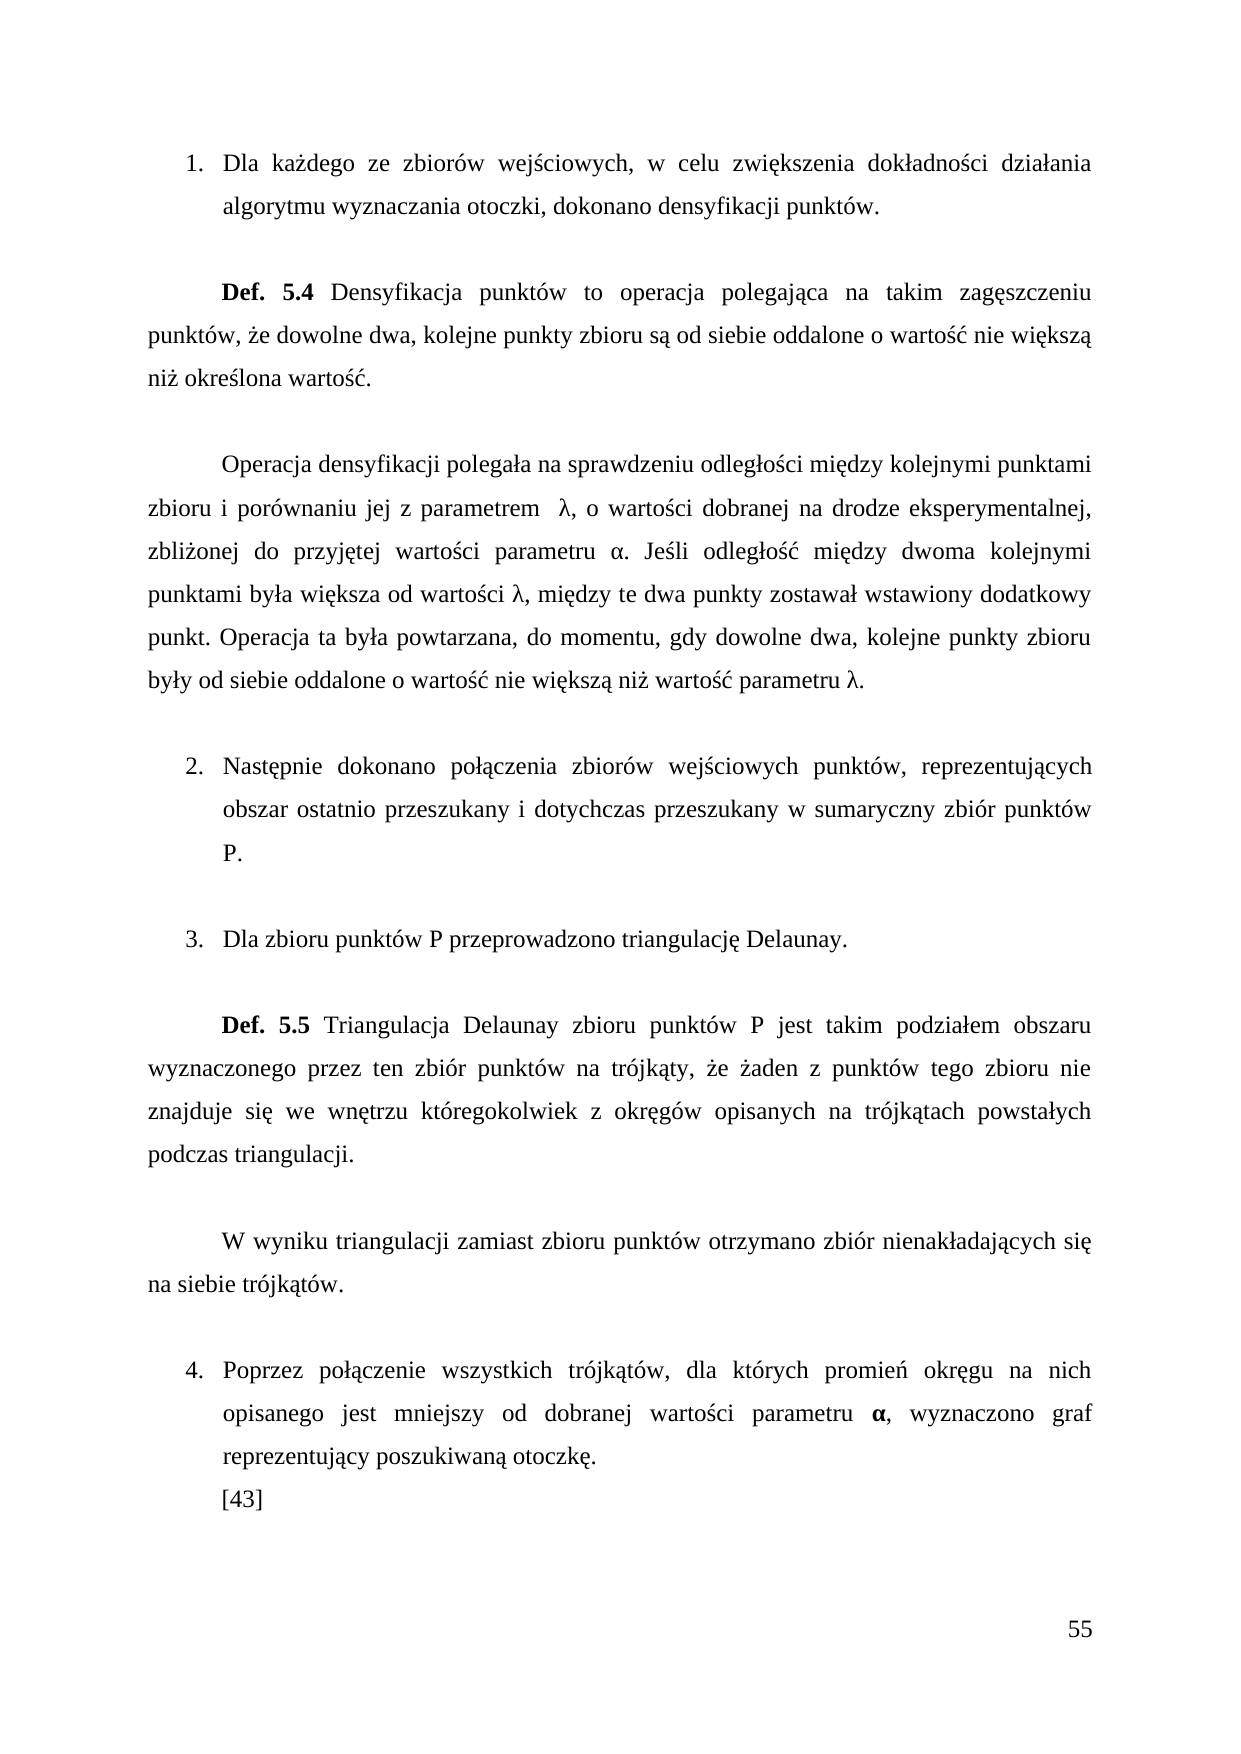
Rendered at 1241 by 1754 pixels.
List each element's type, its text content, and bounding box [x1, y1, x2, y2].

list Dla zbioru punktów P przeprowadzono triangulację Delaunay. [185, 924, 1092, 953]
text Def. 5.4 Densyfikacja punktów to operacja polegająca na takim zagęszczeniu punktów, że dowolne dwa, kolejne punkty zbioru są od siebie oddalone o wartość nie większą niż określona wartość. [148, 277, 1092, 392]
list Poprzez połączenie wszystkich trójkątów, dla których promień okręgu na nich opisanego jest mniejszy od dobranej wartości parametru α, wyznaczono graf reprezentujący poszukiwaną otoczkę. [185, 1355, 1092, 1470]
text W wyniku triangulacji zamiast zbioru punktów otrzymano zbiór nienakładających się na siebie trójkątów. [148, 1226, 1092, 1298]
list Dla każdego ze zbiorów wejściowych, w celu zwiększenia dokładności działania algorytmu wyznaczania otoczki, dokonano densyfikacji punktów. [185, 148, 1092, 219]
text Def. 5.5 Triangulacja Delaunay zbioru punktów P jest takim podziałem obszaru wyznaczonego przez ten zbiór punktów na trójkąty, że żaden z punktów tego zbioru nie znajduje się we wnętrzu któregokolwiek z okręgów opisanych na trójkątach powstałych podczas triangulacji. [148, 1010, 1092, 1168]
text [43] [148, 1484, 1092, 1513]
list Następnie dokonano połączenia zbiorów wejściowych punktów, reprezentujących obszar ostatnio przeszukany i dotychczas przeszukany w sumaryczny zbiór punktów P. [185, 751, 1092, 866]
text Operacja densyfikacji polegała na sprawdzeniu odległości między kolejnymi punktami zbioru i porównaniu jej z parametrem λ, o wartości dobranej na drodze eksperymentalnej, zbliżonej do przyjętej wartości parametru α. Jeśli odległość między dwoma kolejnymi punktami była większa od wartości λ, między te dwa punkty zostawał wstawiony dodatkowy punkt. Operacja ta była powtarzana, do momentu, gdy dowolne dwa, kolejne punkty zbioru były od siebie oddalone o wartość nie większą niż wartość parametru λ. [148, 449, 1092, 694]
